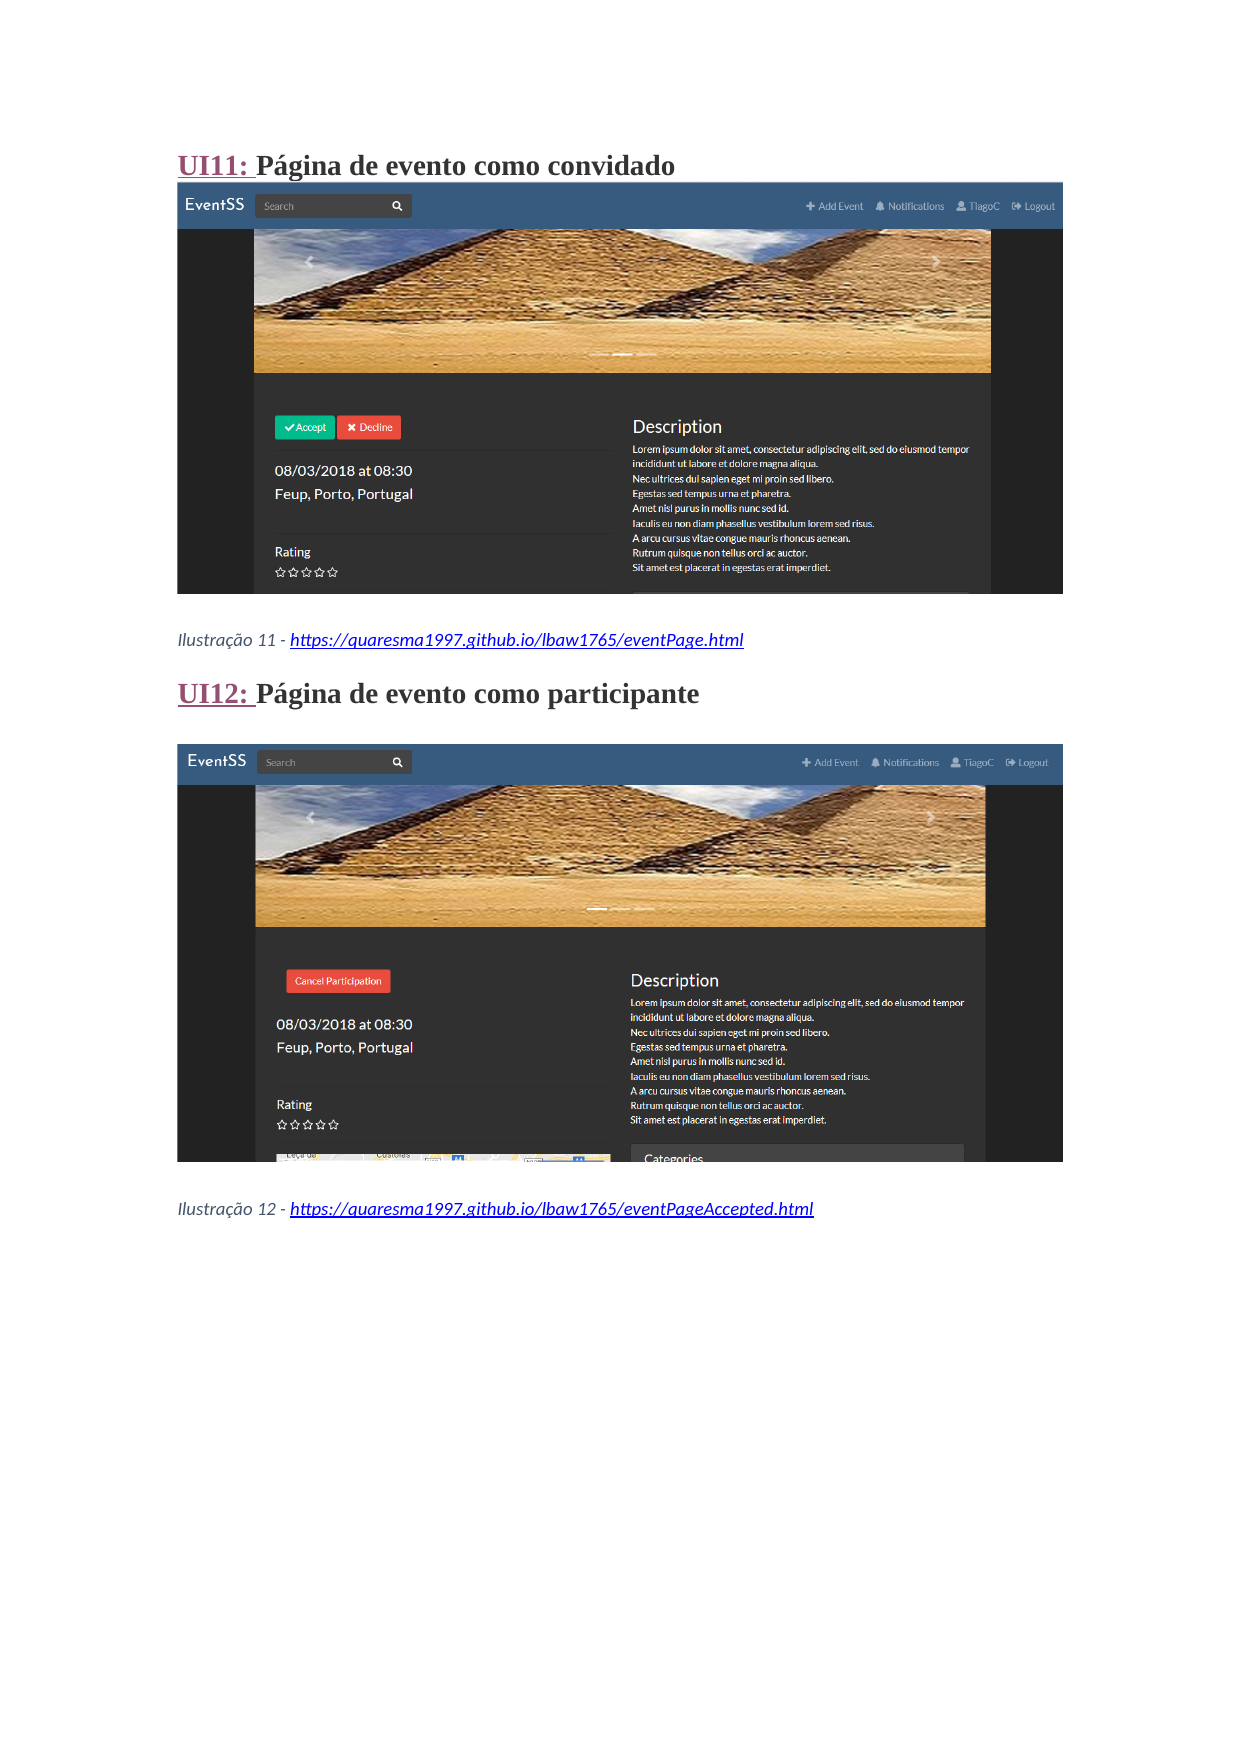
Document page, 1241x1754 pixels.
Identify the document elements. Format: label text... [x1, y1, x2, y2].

text UI12: Página de evento como participante [177, 676, 1063, 710]
text Ilustração 12 - https://quaresma1997.github.io/lbaw1765/eventPageAccepted.html [177, 1197, 1063, 1219]
text Ilustração 11 - https://quaresma1997.github.io/lbaw1765/eventPage.html [177, 628, 1063, 651]
text UI11: Página de evento como convidado [177, 148, 1063, 181]
picture [177, 744, 1063, 1162]
picture [177, 181, 1063, 594]
